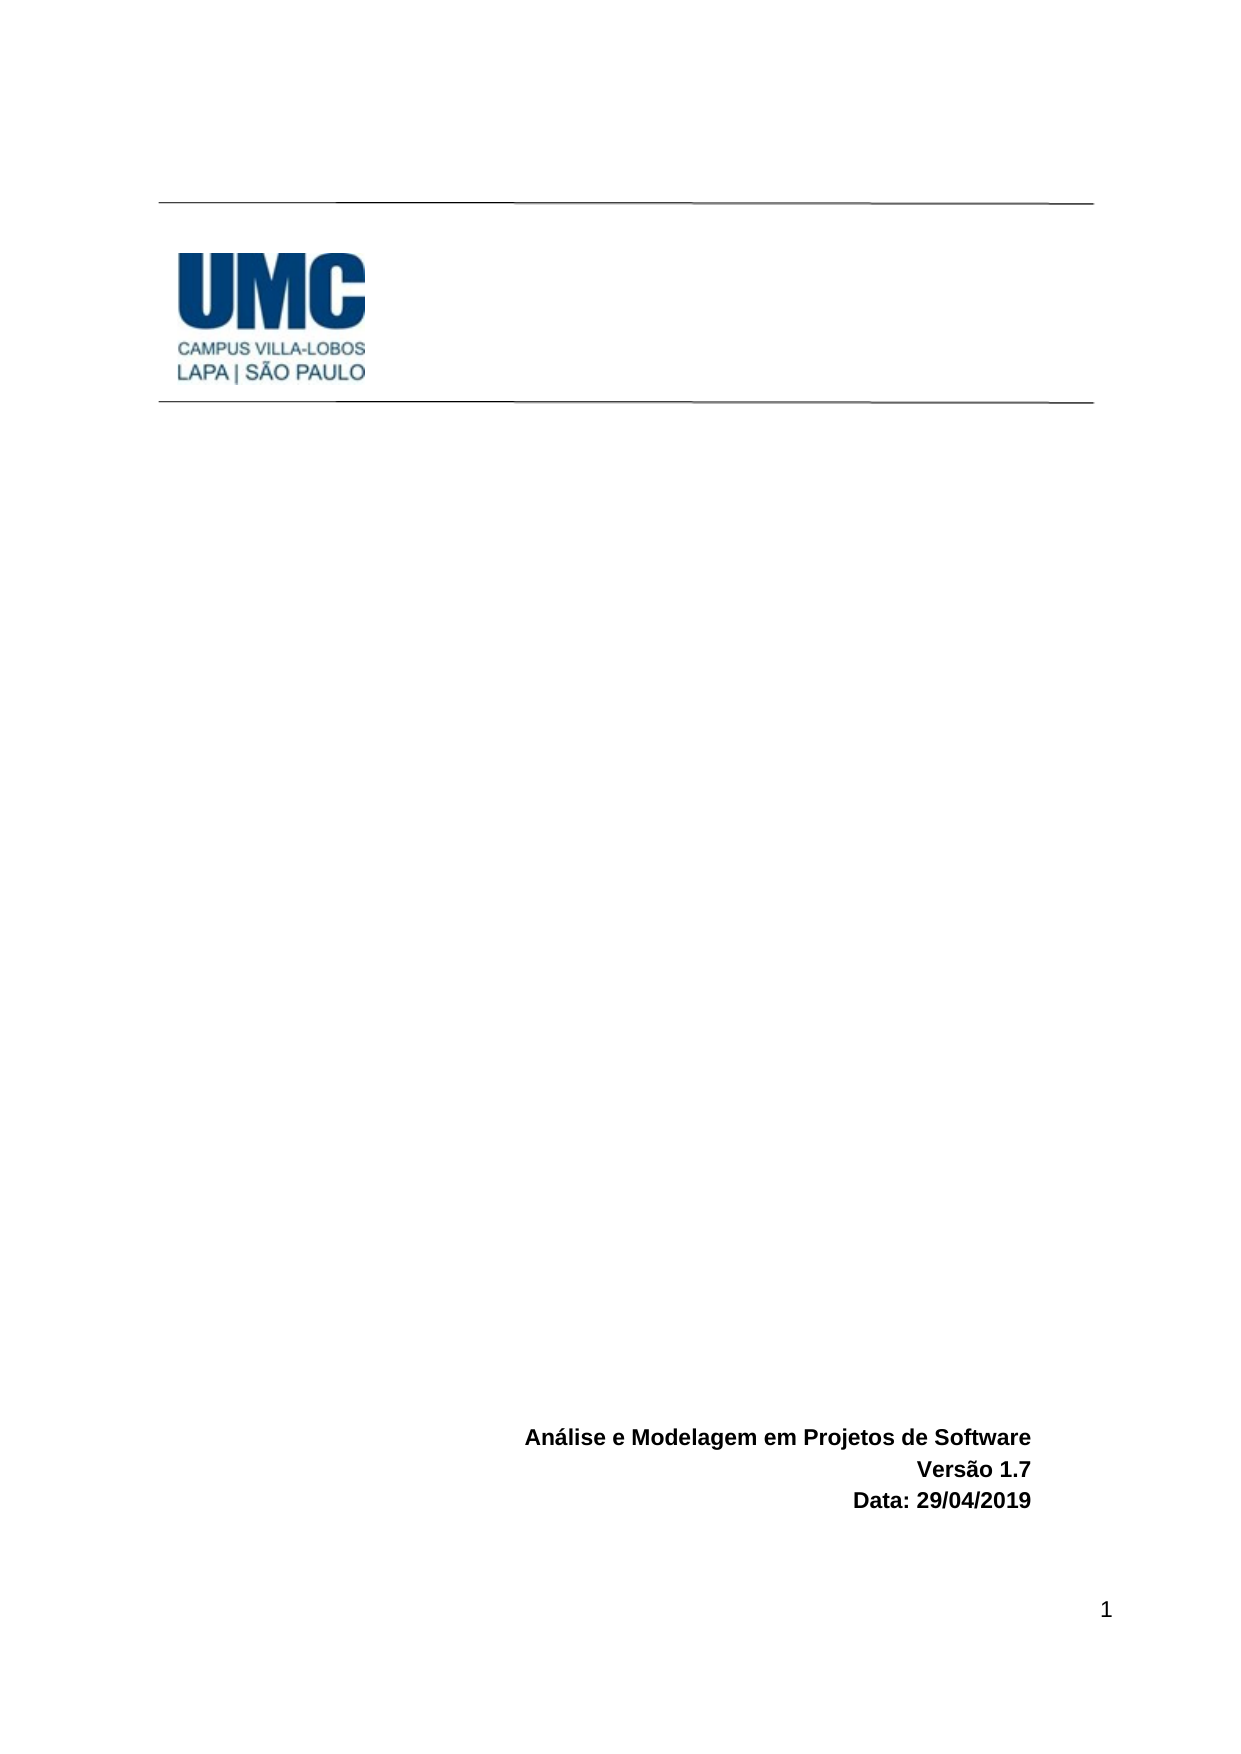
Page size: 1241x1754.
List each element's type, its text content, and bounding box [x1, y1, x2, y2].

text Data: 29/04/2019 [139, 1487, 1031, 1513]
subtitle Versão 1.7 [139, 1456, 1031, 1482]
subtitle Análise e Modelagem em Projetos de Software [81, 1424, 1031, 1451]
picture [177, 253, 365, 385]
